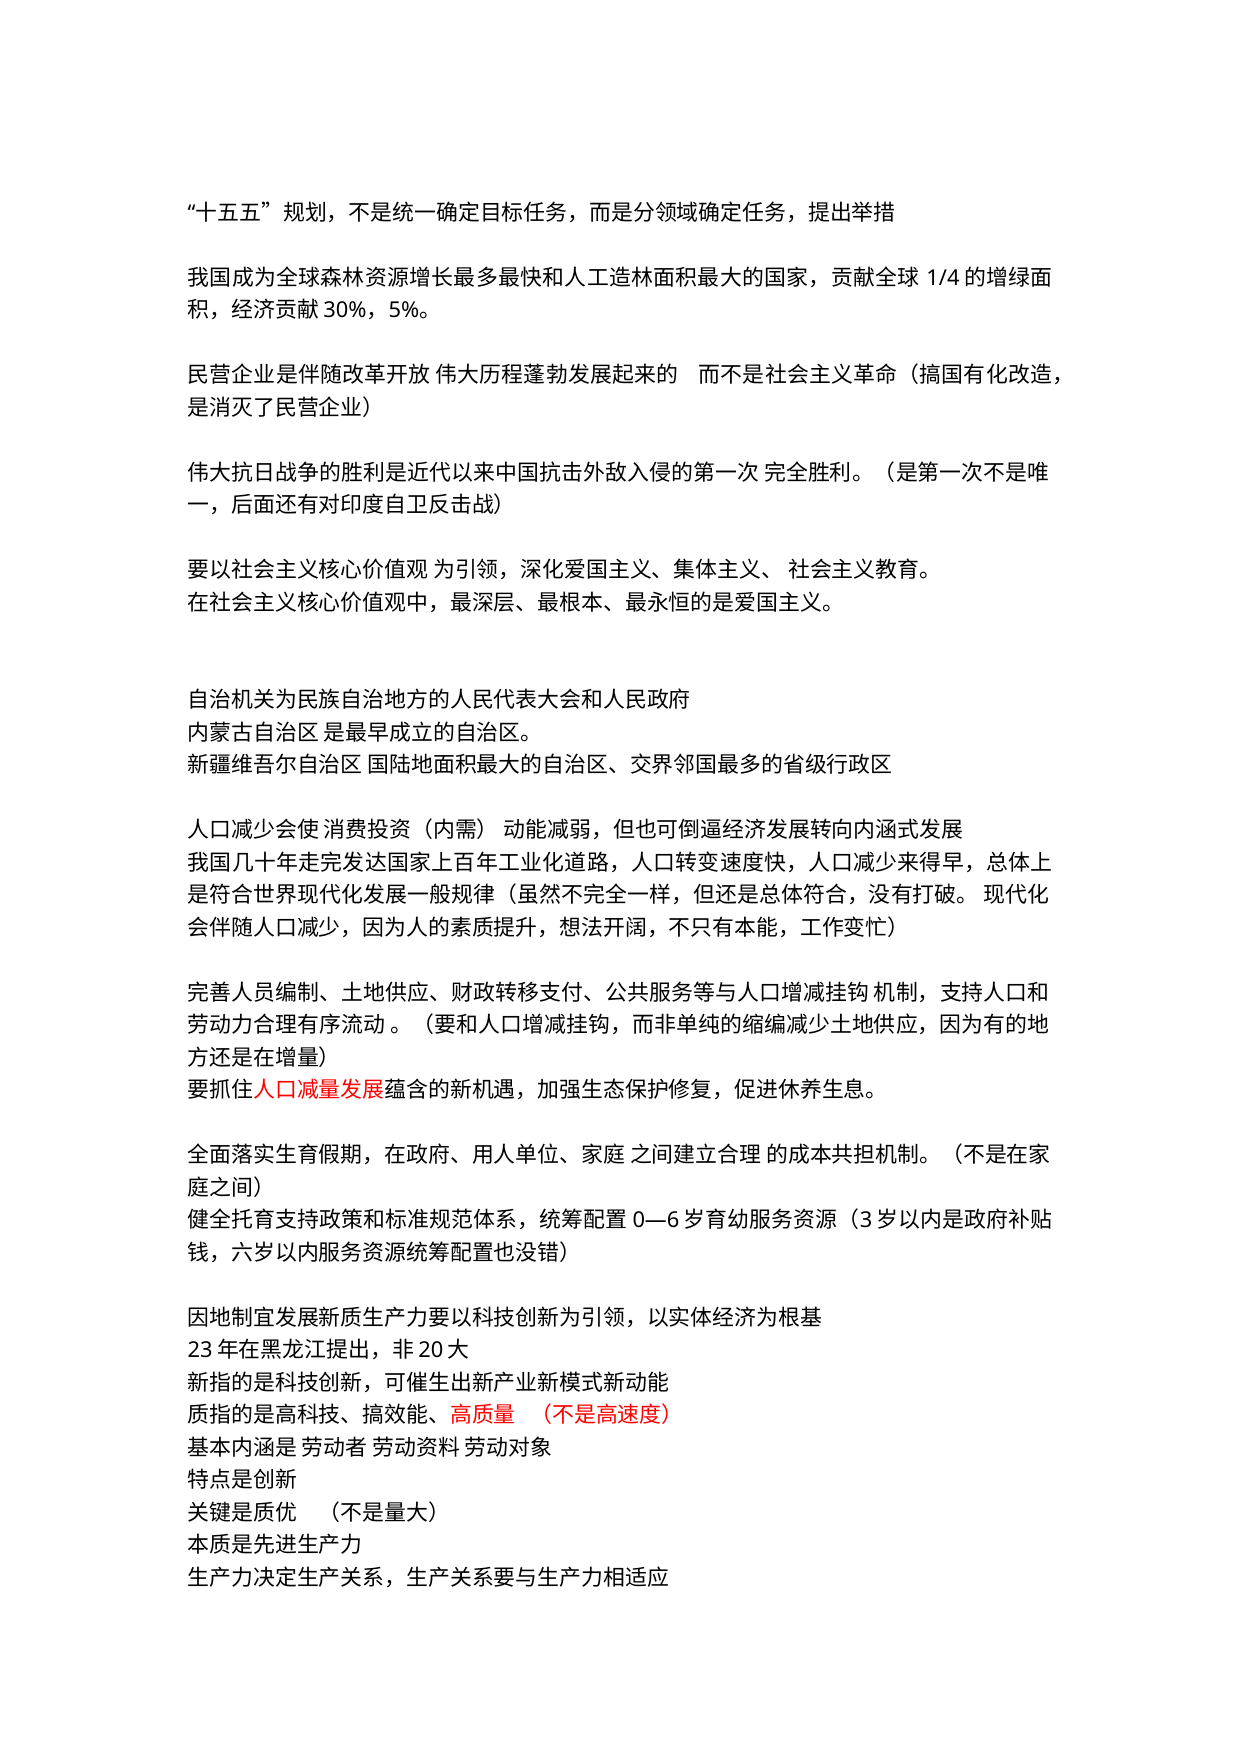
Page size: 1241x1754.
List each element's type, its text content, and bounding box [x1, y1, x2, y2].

text 全面落实生育假期，在政府、用人单位、家庭 之间建立合理 的成本共担机制。（不是在家庭之间） [187, 1137, 1053, 1202]
text 我国成为全球森林资源增长最多最快和人工造林面积最大的国家，贡献全球1/4的增绿面积，经济贡献30%，5%。 [187, 259, 1053, 324]
text 关键是质优 （不是量大） [187, 1494, 1053, 1527]
text 生产力决定生产关系，生产关系要与生产力相适应 [187, 1559, 1053, 1592]
text 23年在黑龙江提出，非20大 [187, 1332, 1053, 1364]
text 在社会主义核心价值观中，最深层、最根本、最永恒的是爱国主义。 [187, 584, 1053, 617]
text 人口减少会使 消费投资（内需） 动能减弱，但也可倒逼经济发展转向内涵式发展 [187, 812, 1053, 844]
text “十五五”规划，不是统一确定目标任务，而是分领域确定任务，提出举措 [187, 194, 1053, 227]
text 特点是创新 [187, 1462, 1053, 1494]
text 健全托育支持政策和标准规范体系，统筹配置0—6岁育幼服务资源（3岁以内是政府补贴钱，六岁以内服务资源统筹配置也没错） [187, 1202, 1053, 1267]
text 要抓住人口减量发展蕴含的新机遇，加强生态保护修复，促进休养生息。 [187, 1072, 1053, 1104]
text 新指的是科技创新，可催生出新产业新模式新动能 [187, 1364, 1053, 1397]
text 因地制宜发展新质生产力要以科技创新为引领，以实体经济为根基 [187, 1299, 1053, 1332]
text 民营企业是伴随改革开放 伟大历程蓬勃发展起来的 而不是社会主义革命（搞国有化改造，是消灭了民营企业） [187, 357, 1053, 422]
text 完善人员编制、土地供应、财政转移支付、公共服务等与人口增减挂钩 机制，支持人口和劳动力合理有序流动 。（要和人口增减挂钩，而非单纯的缩编减少土地供应，因为有的地方还是在增量） [187, 974, 1053, 1072]
text 本质是先进生产力 [187, 1527, 1053, 1559]
text 基本内涵是 劳动者 劳动资料 劳动对象 [187, 1429, 1053, 1462]
text 伟大抗日战争的胜利是近代以来中国抗击外敌入侵的第一次 完全胜利。（是第一次不是唯一，后面还有对印度自卫反击战） [187, 454, 1053, 519]
text 质指的是高科技、搞效能、高质量 （不是高速度） [187, 1397, 1053, 1429]
text 我国几十年走完发达国家上百年工业化道路，人口转变速度快，人口减少来得早，总体上是符合世界现代化发展一般规律（虽然不完全一样，但还是总体符合，没有打破。 现代化会伴随人口减少，因为人的素质提升，想法开阔，不只有本能，工作变忙） [187, 844, 1053, 942]
text 内蒙古自治区 是最早成立的自治区。 [187, 714, 1053, 747]
text 新疆维吾尔自治区 国陆地面积最大的自治区、交界邻国最多的省级行政区 [187, 747, 1053, 779]
text 要以社会主义核心价值观 为引领，深化爱国主义、集体主义、 社会主义教育。 [187, 552, 1053, 584]
text 自治机关为民族自治地方的人民代表大会和人民政府 [187, 682, 1053, 714]
